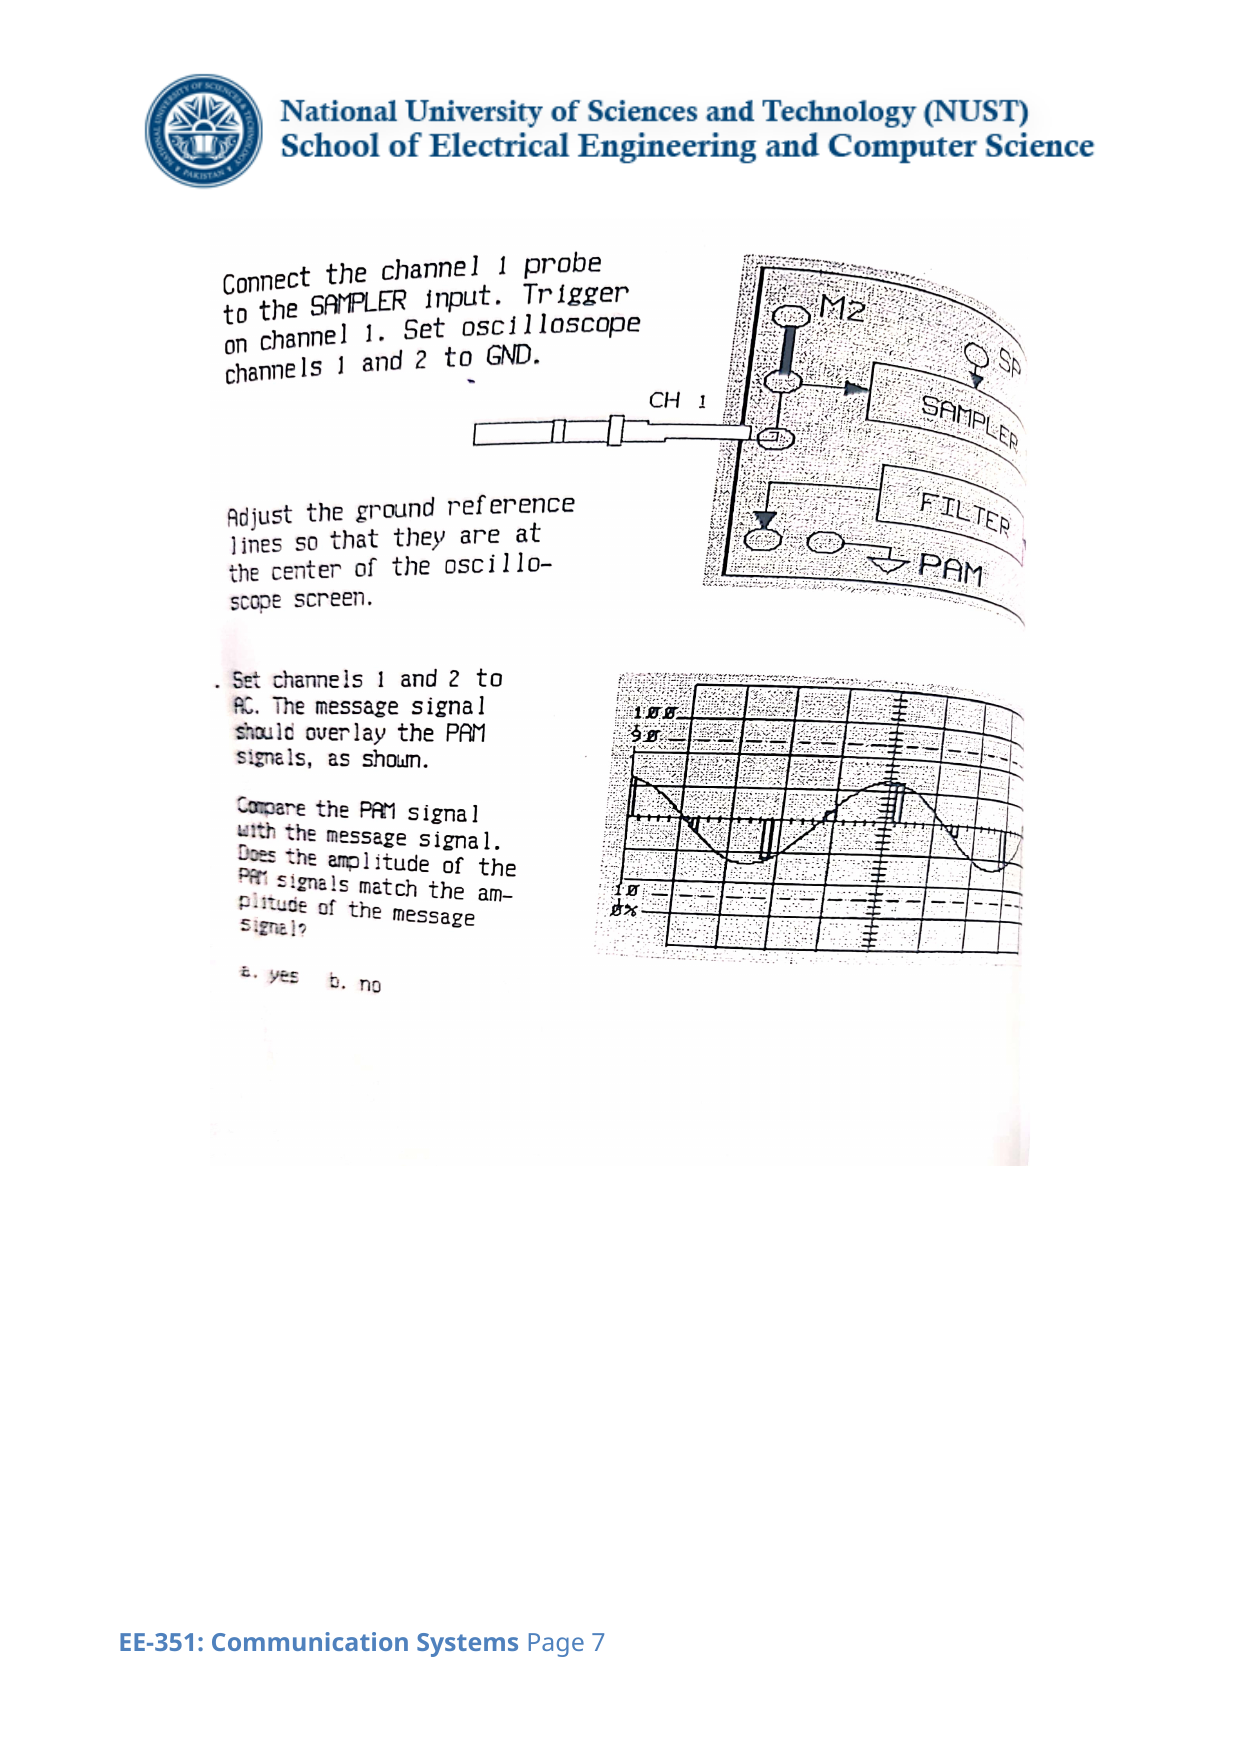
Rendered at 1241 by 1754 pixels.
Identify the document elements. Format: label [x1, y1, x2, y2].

picture [132, 68, 1108, 199]
picture [210, 218, 1030, 1166]
